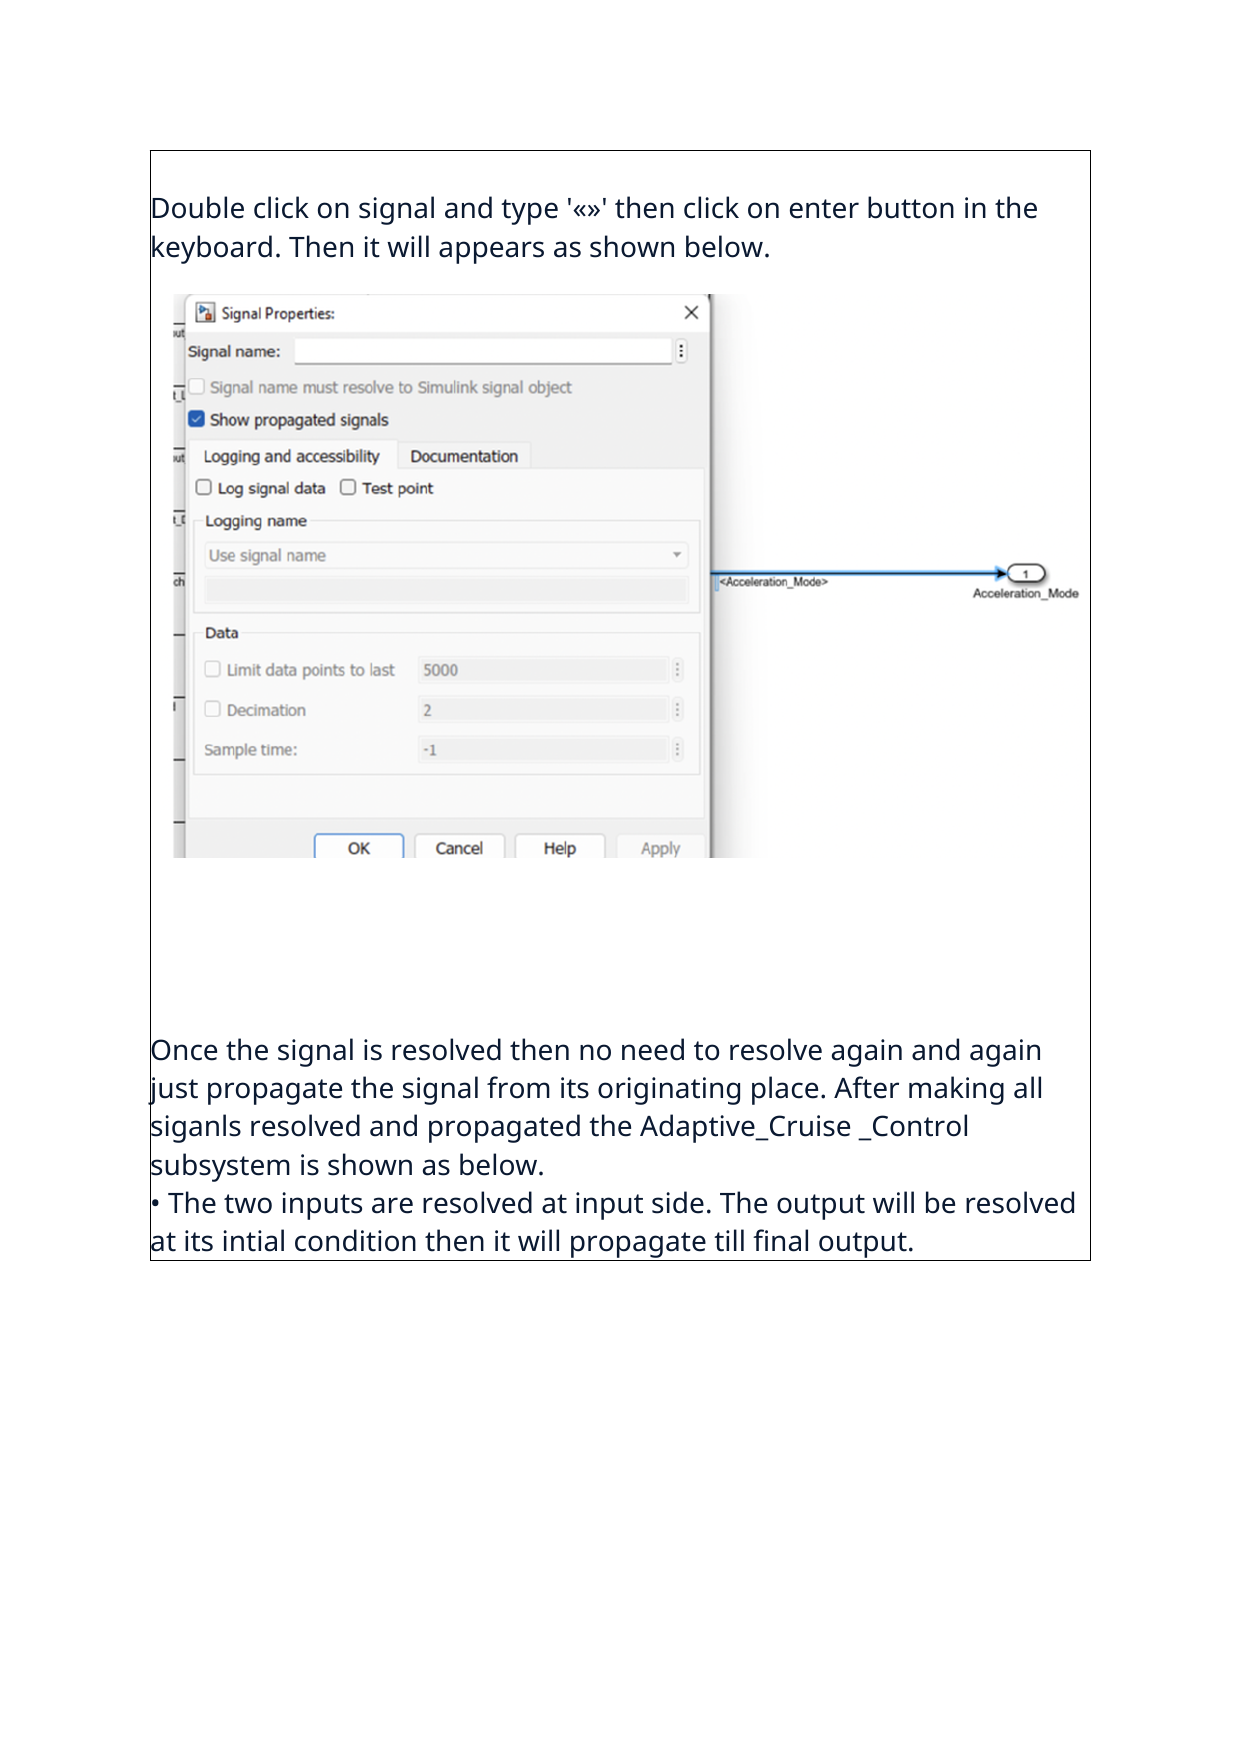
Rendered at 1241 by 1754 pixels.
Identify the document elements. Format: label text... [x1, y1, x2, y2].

text Once the signal is resolved then no need to resolve again and again just propagate the signal from its originating place. After making all siganls resolved and propagated the Adaptive_Cruise _Control subsystem is shown as below. • The two inputs are resolved at input side. The output will be resolved at its intial condition then it will propagate till final output. [151, 1029, 1090, 1260]
picture [151, 294, 1090, 858]
text Double click on signal and type '«»' then click on enter button in the keyboard. Then it will appears as shown below. [151, 151, 1090, 266]
